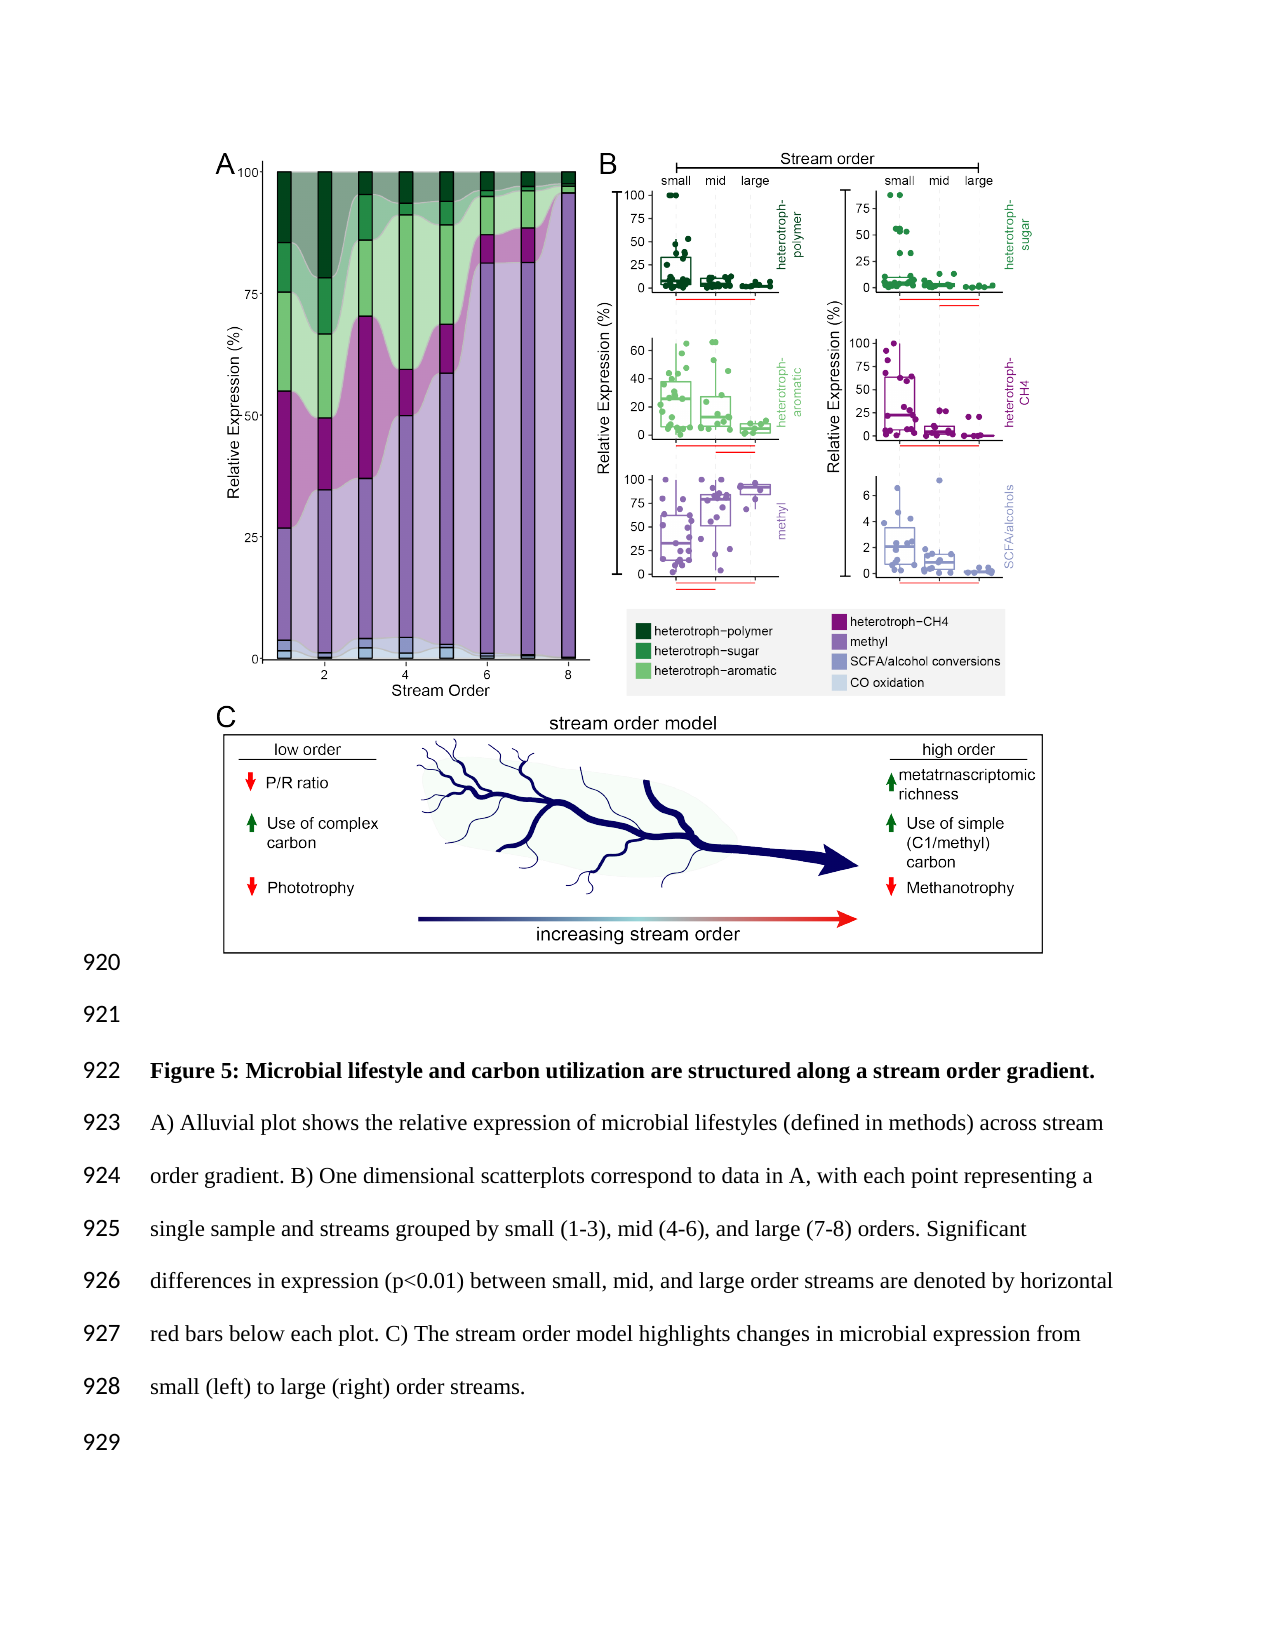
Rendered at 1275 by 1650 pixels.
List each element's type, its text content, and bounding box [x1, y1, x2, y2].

text Figure 5: Microbial lifestyle and carbon utilization are structured along a stream order gradient. A) Alluvial plot shows the relative expression of microbial lifestyles (defined in methods) across stream order gradient. B) One dimensional scatterplots correspond to data in A, with each point representing a single sample and streams grouped by small (1-3), mid (4-6), and large (7-8) orders. Significant differences in expression (p<0.01) between small, mid, and large order streams are denoted by horizontal red bars below each plot. C) The stream order model highlights changes in microbial expression from small (left) to large (right) order streams. [150, 1057, 1125, 1399]
picture [214, 150, 1061, 971]
